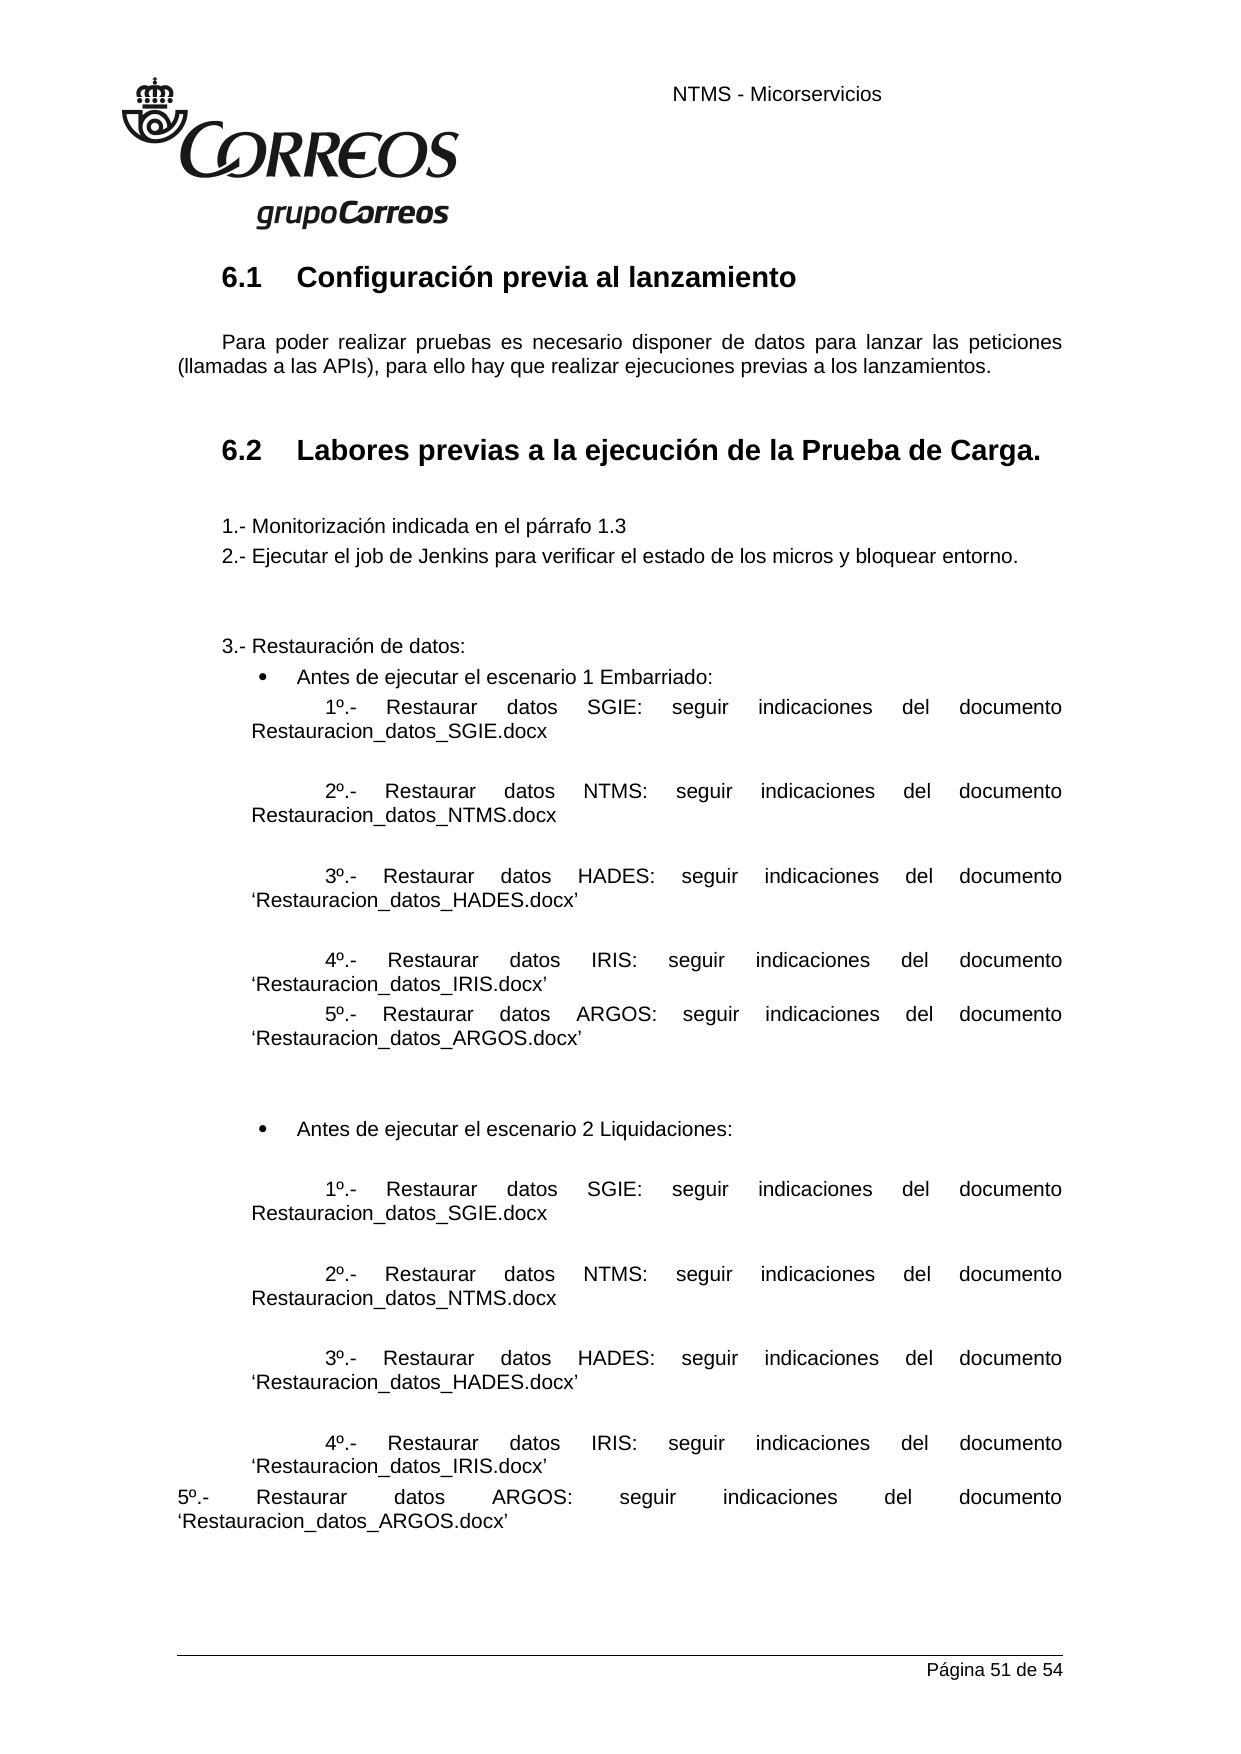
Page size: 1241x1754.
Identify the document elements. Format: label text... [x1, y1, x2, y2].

text 3º.- Restaurar datos HADES: seguir indicaciones del documento ‘Restauracion_datos_HADES.docx’ [251, 864, 1063, 912]
text 2.- Ejecutar el job de Jenkins para verificar el estado de los micros y bloquear entorno. [177, 544, 1063, 568]
text 5º.- Restaurar datos ARGOS: seguir indicaciones del documento ‘Restauracion_datos_ARGOS.docx’ [177, 1484, 1063, 1532]
text 4º.- Restaurar datos IRIS: seguir indicaciones del documento ‘Restauracion_datos_IRIS.docx’ [251, 1430, 1063, 1478]
text 3º.- Restaurar datos HADES: seguir indicaciones del documento ‘Restauracion_datos_HADES.docx’ [251, 1346, 1063, 1394]
list Antes de ejecutar el escenario 2 Liquidaciones: [259, 1117, 1063, 1141]
text 1º.- Restaurar datos SGIE: seguir indicaciones del documento Restauracion_datos_SGIE.docx [251, 695, 1063, 743]
subtitle Labores previas a la ejecución de la Prueba de Carga. [221, 433, 1063, 466]
text Para poder realizar pruebas es necesario disponer de datos para lanzar las peticiones (llamadas a las APIs), para ello hay que realizar ejecuciones previas a los lanzamientos. [177, 330, 1063, 378]
picture [113, 73, 468, 241]
list Antes de ejecutar el escenario 1 Embarriado: [259, 664, 1063, 689]
text 1.- Monitorización indicada en el párrafo 1.3 [177, 513, 1063, 537]
subtitle Configuración previa al lanzamiento [221, 260, 1063, 293]
text 2º.- Restaurar datos NTMS: seguir indicaciones del documento Restauracion_datos_NTMS.docx [251, 779, 1063, 827]
text 5º.- Restaurar datos ARGOS: seguir indicaciones del documento ‘Restauracion_datos_ARGOS.docx’ [251, 1002, 1063, 1050]
text 1º.- Restaurar datos SGIE: seguir indicaciones del documento Restauracion_datos_SGIE.docx [251, 1177, 1063, 1225]
text 3.- Restauración de datos: [177, 634, 1063, 658]
text 2º.- Restaurar datos NTMS: seguir indicaciones del documento Restauracion_datos_NTMS.docx [251, 1262, 1063, 1309]
text 4º.- Restaurar datos IRIS: seguir indicaciones del documento ‘Restauracion_datos_IRIS.docx’ [251, 948, 1063, 996]
